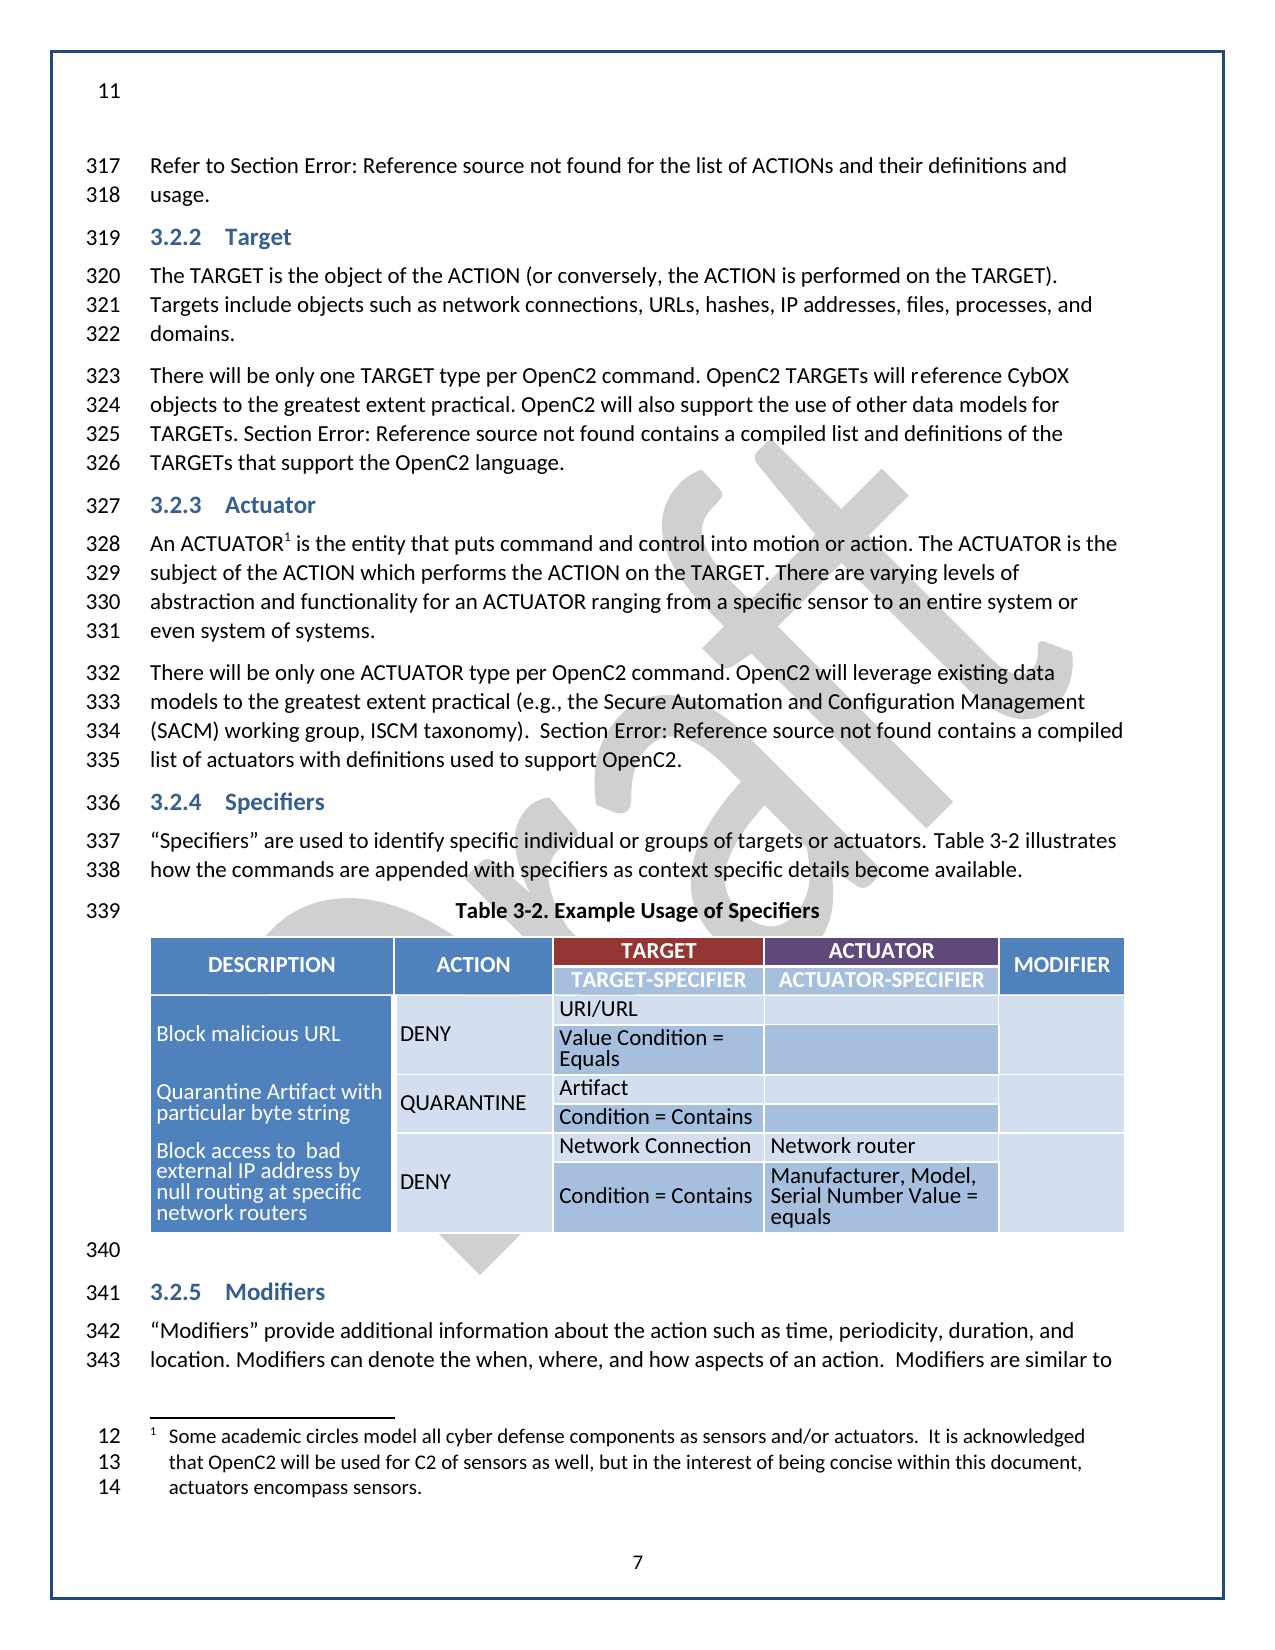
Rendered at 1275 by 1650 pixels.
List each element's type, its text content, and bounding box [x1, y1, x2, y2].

subtitle Modifiers [150, 1276, 1125, 1306]
subtitle Target [150, 221, 1125, 251]
table_cell Quarantine Artifact with particular byte string [151, 1074, 391, 1132]
table_cell QUARANTINE [397, 1075, 552, 1132]
table_header TARGET [554, 938, 763, 965]
subtitle Specifiers [150, 786, 1125, 817]
table_cell [999, 996, 1124, 1074]
subtitle Actuator [150, 489, 1125, 519]
text “Specifiers” are used to identify specific individual or groups of targets or actuators. Table 3-2 illustrates how the commands are appended with specifiers as context specific details become available. [150, 825, 1125, 883]
table_cell Network Connection [554, 1134, 764, 1161]
table_cell Block malicious URL [151, 996, 391, 1074]
table_header ACTION [395, 938, 552, 994]
table_header ACTUATOR [765, 938, 998, 965]
table_cell Block access to bad external IP address by null routing at specific network routers [151, 1132, 391, 1232]
table_cell Value Condition = Equals [554, 1026, 763, 1074]
table_header MODIFIER [1000, 938, 1124, 994]
table_cell Condition = Contains [554, 1105, 763, 1132]
table_cell ACTUATOR-SPECIFIER [765, 968, 998, 994]
table_cell [999, 1075, 1124, 1132]
table_cell Condition = Contains [554, 1163, 763, 1232]
text The TARGET is the object of the ACTION (or conversely, the ACTION is performed on the TARGET). Targets include objects such as network connections, URLs, hashes, IP addresses, files, processes, and domains. [150, 260, 1125, 347]
table_header DESCRIPTION [151, 938, 393, 994]
table_cell Artifact [554, 1076, 764, 1103]
table_cell [765, 1105, 998, 1132]
table_cell Network router [765, 1134, 998, 1161]
table_cell [765, 1076, 998, 1103]
table_cell [999, 1134, 1124, 1232]
table_cell DENY [397, 1134, 552, 1232]
table_cell URI/URL [554, 996, 764, 1024]
table_cell Manufacturer, Model, Serial Number Value = equals [765, 1163, 998, 1232]
table_cell [765, 1025, 998, 1074]
table_cell TARGET-SPECIFIER [554, 968, 763, 994]
text An ACTUATOR is the entity that puts command and control into motion or action. The ACTUATOR is the subject of the ACTION which performs the ACTION on the TARGET. There are varying levels of abstraction and functionality for an ACTUATOR ranging from a specific sensor to an entire system or even system of systems. [150, 528, 1125, 644]
table_cell DENY [397, 996, 552, 1074]
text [150, 1315, 1125, 1373]
table_cell [765, 996, 998, 1024]
